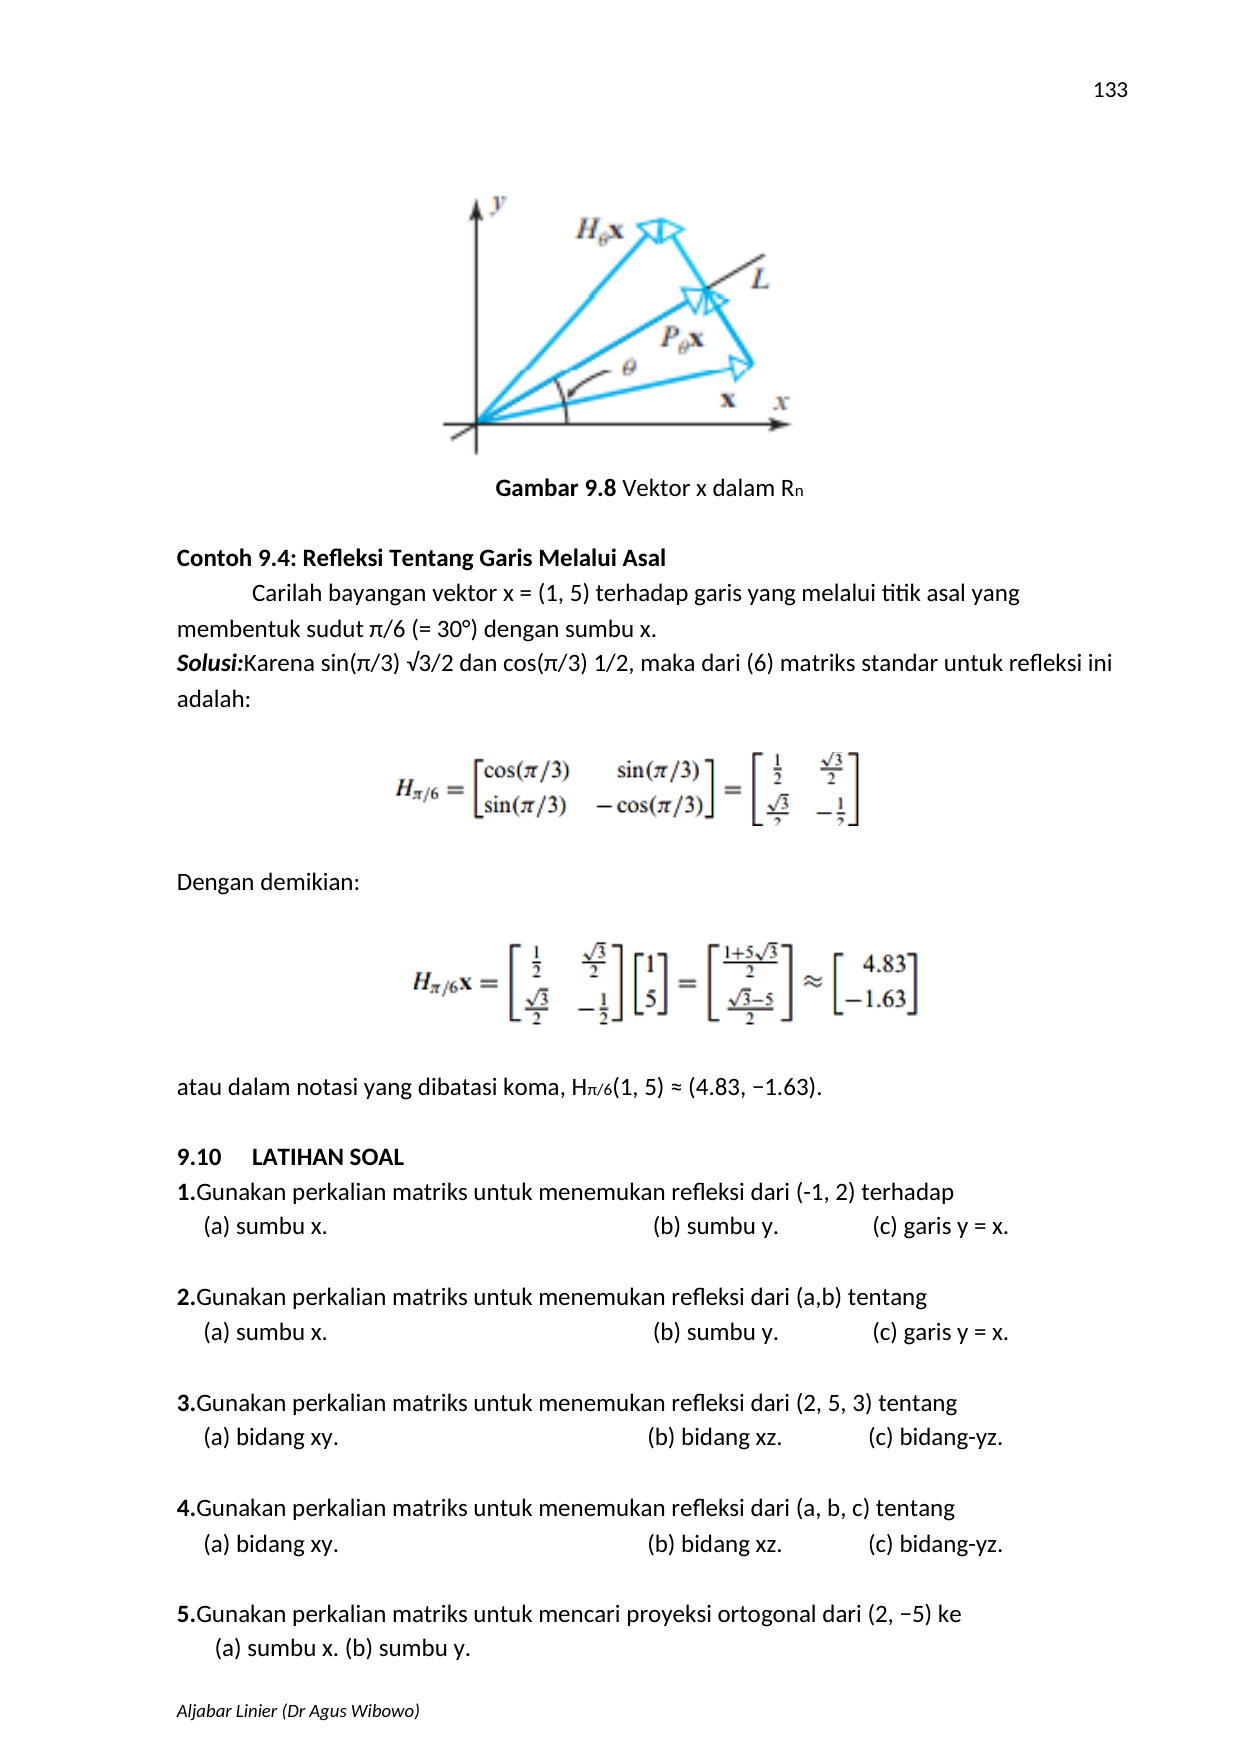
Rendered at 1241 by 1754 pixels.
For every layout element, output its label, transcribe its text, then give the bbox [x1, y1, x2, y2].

text (a) sumbu x. (b) sumbu y. [214, 1637, 1130, 1662]
picture [413, 935, 923, 1030]
text Contoh 9.4: Refleksi Tentang Garis Melalui Asal [177, 547, 1130, 572]
text membentuk sudut π/6 (= 30°) dengan sumbu x. [177, 617, 1130, 642]
text 9.10 LATIHAN SOAL [177, 1146, 1130, 1171]
text Carilah bayangan vektor x = (1, 5) terhadap garis yang melalui titik asal yang [252, 581, 1130, 606]
text atau dalam notasi yang dibatasi koma, Hπ/6(1, 5) ≈ (4.83, −1.63). [177, 1075, 1130, 1100]
text Dengan demikian: [177, 870, 1130, 895]
text 4.Gunakan perkalian matriks untuk menemukan refleksi dari (a, b, c) tentang [177, 1496, 1130, 1521]
text 5.Gunakan perkalian matriks untuk mencari proyeksi ortogonal dari (2, −5) ke [177, 1602, 1130, 1627]
picture [423, 176, 838, 466]
text Solusi:Karena sin(π/3) √3/2 dan cos(π/3) 1/2, maka dari (6) matriks standar untuk refleksi ini [177, 651, 1130, 676]
text adalah: [177, 687, 1130, 712]
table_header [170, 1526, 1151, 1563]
text 1.Gunakan perkalian matriks untuk menemukan refleksi dari (-1, 2) terhadap [177, 1180, 1130, 1205]
picture [391, 752, 870, 826]
text Gambar 9.8 Vektor x dalam Rn [150, 474, 803, 501]
text 3.Gunakan perkalian matriks untuk menemukan refleksi dari (2, 5, 3) tentang [177, 1391, 1130, 1416]
text Aljabar Linier (Dr Agus Wibowo) [177, 1702, 1130, 1721]
text 133 [150, 79, 1128, 102]
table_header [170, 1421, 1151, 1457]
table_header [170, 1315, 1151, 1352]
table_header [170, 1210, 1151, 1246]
text 2.Gunakan perkalian matriks untuk menemukan refleksi dari (a,b) tentang [177, 1285, 1130, 1310]
